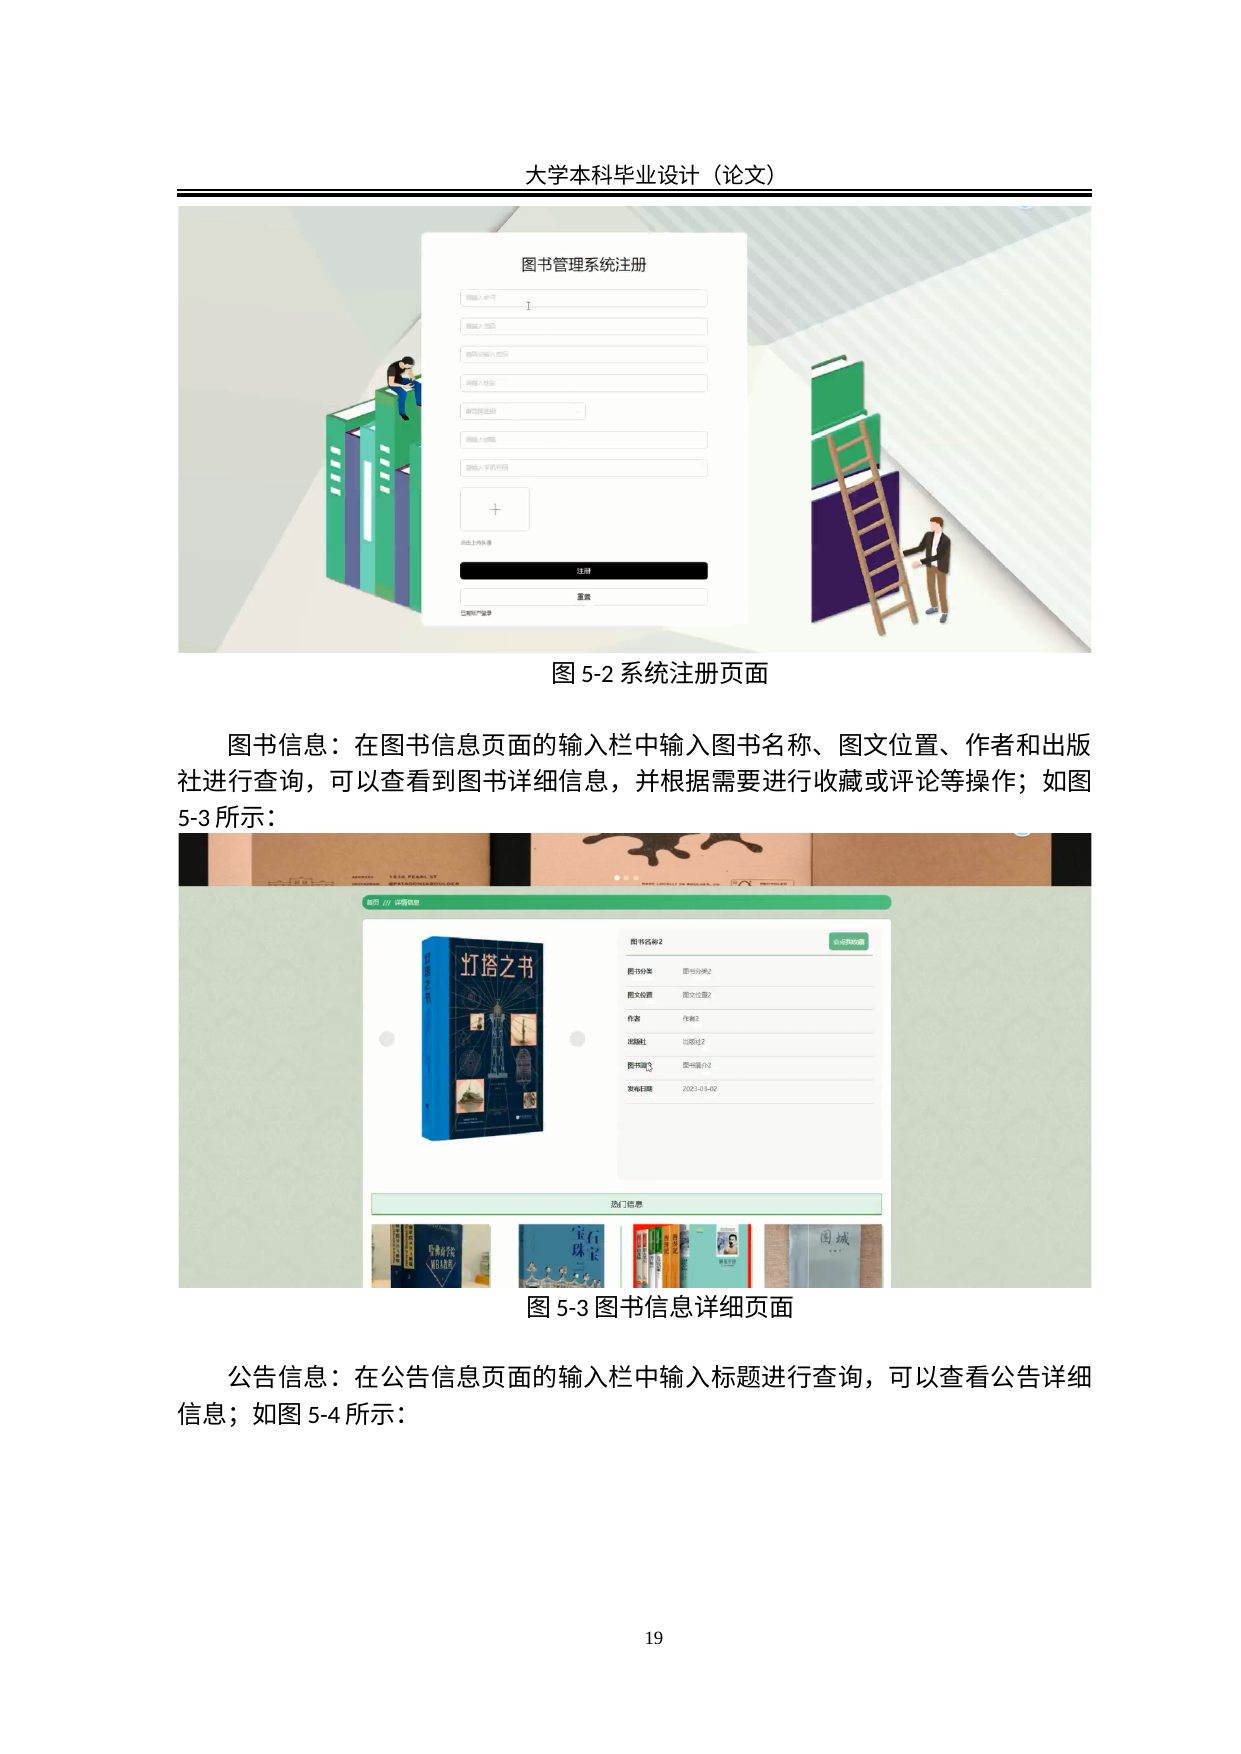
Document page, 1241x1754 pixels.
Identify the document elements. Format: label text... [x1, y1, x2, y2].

text 公告信息：在公告信息页面的输入栏中输入标题进行查询，可以查看公告详细信息；如图5-4所示： [177, 1358, 1092, 1430]
text 图5-3图书信息详细页面 [177, 1288, 1092, 1324]
text 图5-2系统注册页面 [177, 653, 1092, 689]
picture [178, 206, 1092, 653]
text 图书信息：在图书信息页面的输入栏中输入图书名称、图文位置、作者和出版社进行查询，可以查看到图书详细信息，并根据需要进行收藏或评论等操作；如图5-3所示： [177, 725, 1092, 834]
picture [178, 833, 1092, 1288]
